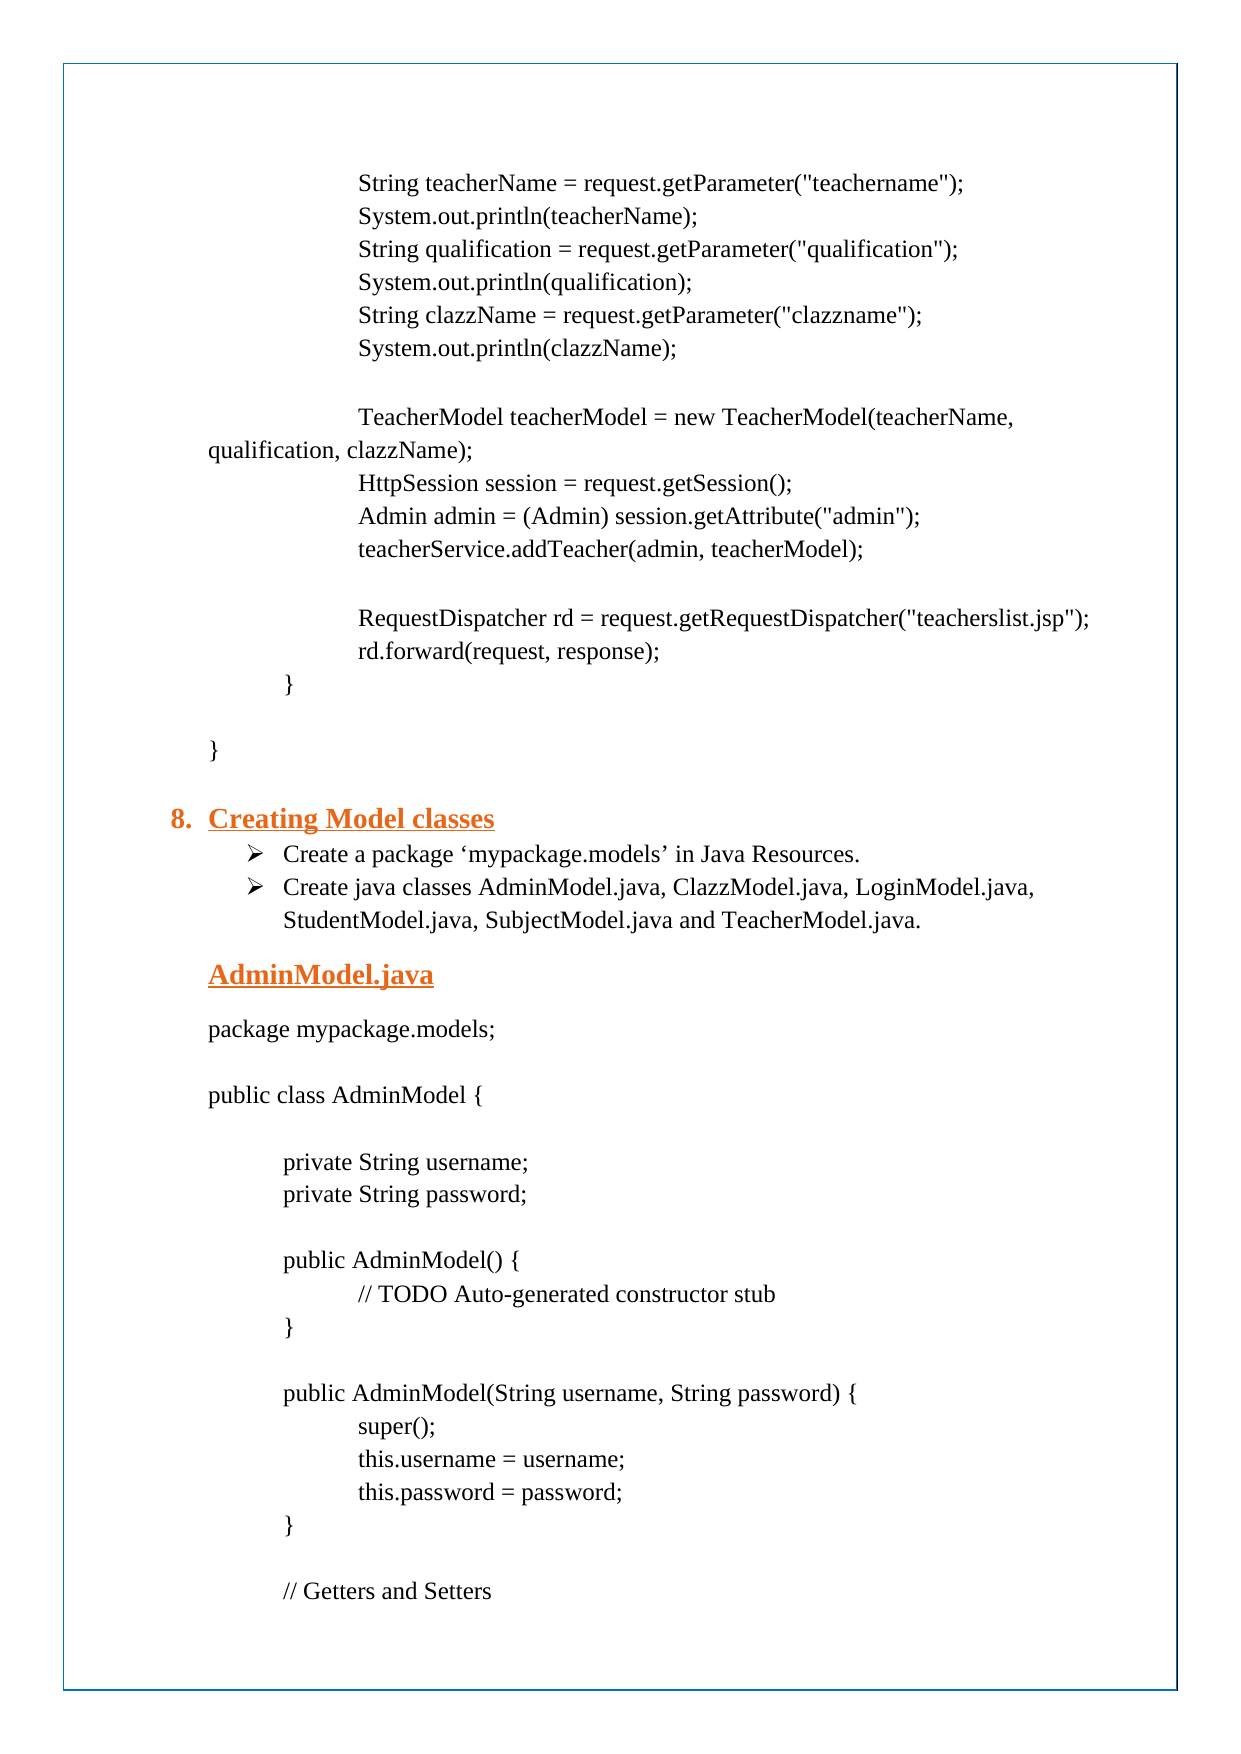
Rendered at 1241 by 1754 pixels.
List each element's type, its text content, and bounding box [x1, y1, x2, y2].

list Creating Model classes [170, 801, 1106, 834]
list Create a package ‘mypackage.models’ in Java Resources. [245, 839, 1106, 868]
text AdminModel.java [133, 957, 1106, 991]
list HttpSession session = request.getSession(); [208, 468, 1106, 497]
list } [208, 1510, 1106, 1538]
list RequestDispatcher rd = request.getRequestDispatcher("teacherslist.jsp"); [208, 603, 1106, 631]
list rd.forward(request, response); [208, 636, 1106, 664]
list this.password = password; [208, 1477, 1106, 1506]
list } [208, 669, 1106, 697]
list public AdminModel(String username, String password) { [208, 1378, 1106, 1406]
list String teacherName = request.getParameter("teachername"); [208, 168, 1106, 197]
list String qualification = request.getParameter("qualification"); [208, 234, 1106, 263]
list } [208, 735, 1106, 763]
list // TODO Auto-generated constructor stub [208, 1279, 1106, 1307]
list String clazzName = request.getParameter("clazzname"); [208, 301, 1106, 329]
list private String username; [208, 1147, 1106, 1175]
list System.out.println(clazzName); [208, 333, 1106, 362]
list } [208, 1312, 1106, 1340]
list this.username = username; [208, 1444, 1106, 1472]
list public class AdminModel { [208, 1081, 1106, 1109]
list Admin admin = (Admin) session.getAttribute("admin"); [208, 501, 1106, 530]
list System.out.println(qualification); [208, 267, 1106, 296]
list System.out.println(teacherName); [208, 201, 1106, 230]
list teacherService.addTeacher(admin, teacherModel); [208, 534, 1106, 563]
list TeacherModel teacherModel = new TeacherModel(teacherName, qualification, clazzName); [208, 402, 1106, 464]
list // Getters and Setters [208, 1576, 1106, 1604]
list super(); [208, 1411, 1106, 1439]
list package mypackage.models; [208, 1014, 1106, 1043]
list Create java classes AdminModel.java, ClazzModel.java, LoginModel.java, StudentModel.java, SubjectModel.java and TeacherModel.java. [245, 872, 1106, 934]
list public AdminModel() { [208, 1246, 1106, 1274]
list private String password; [208, 1179, 1106, 1208]
